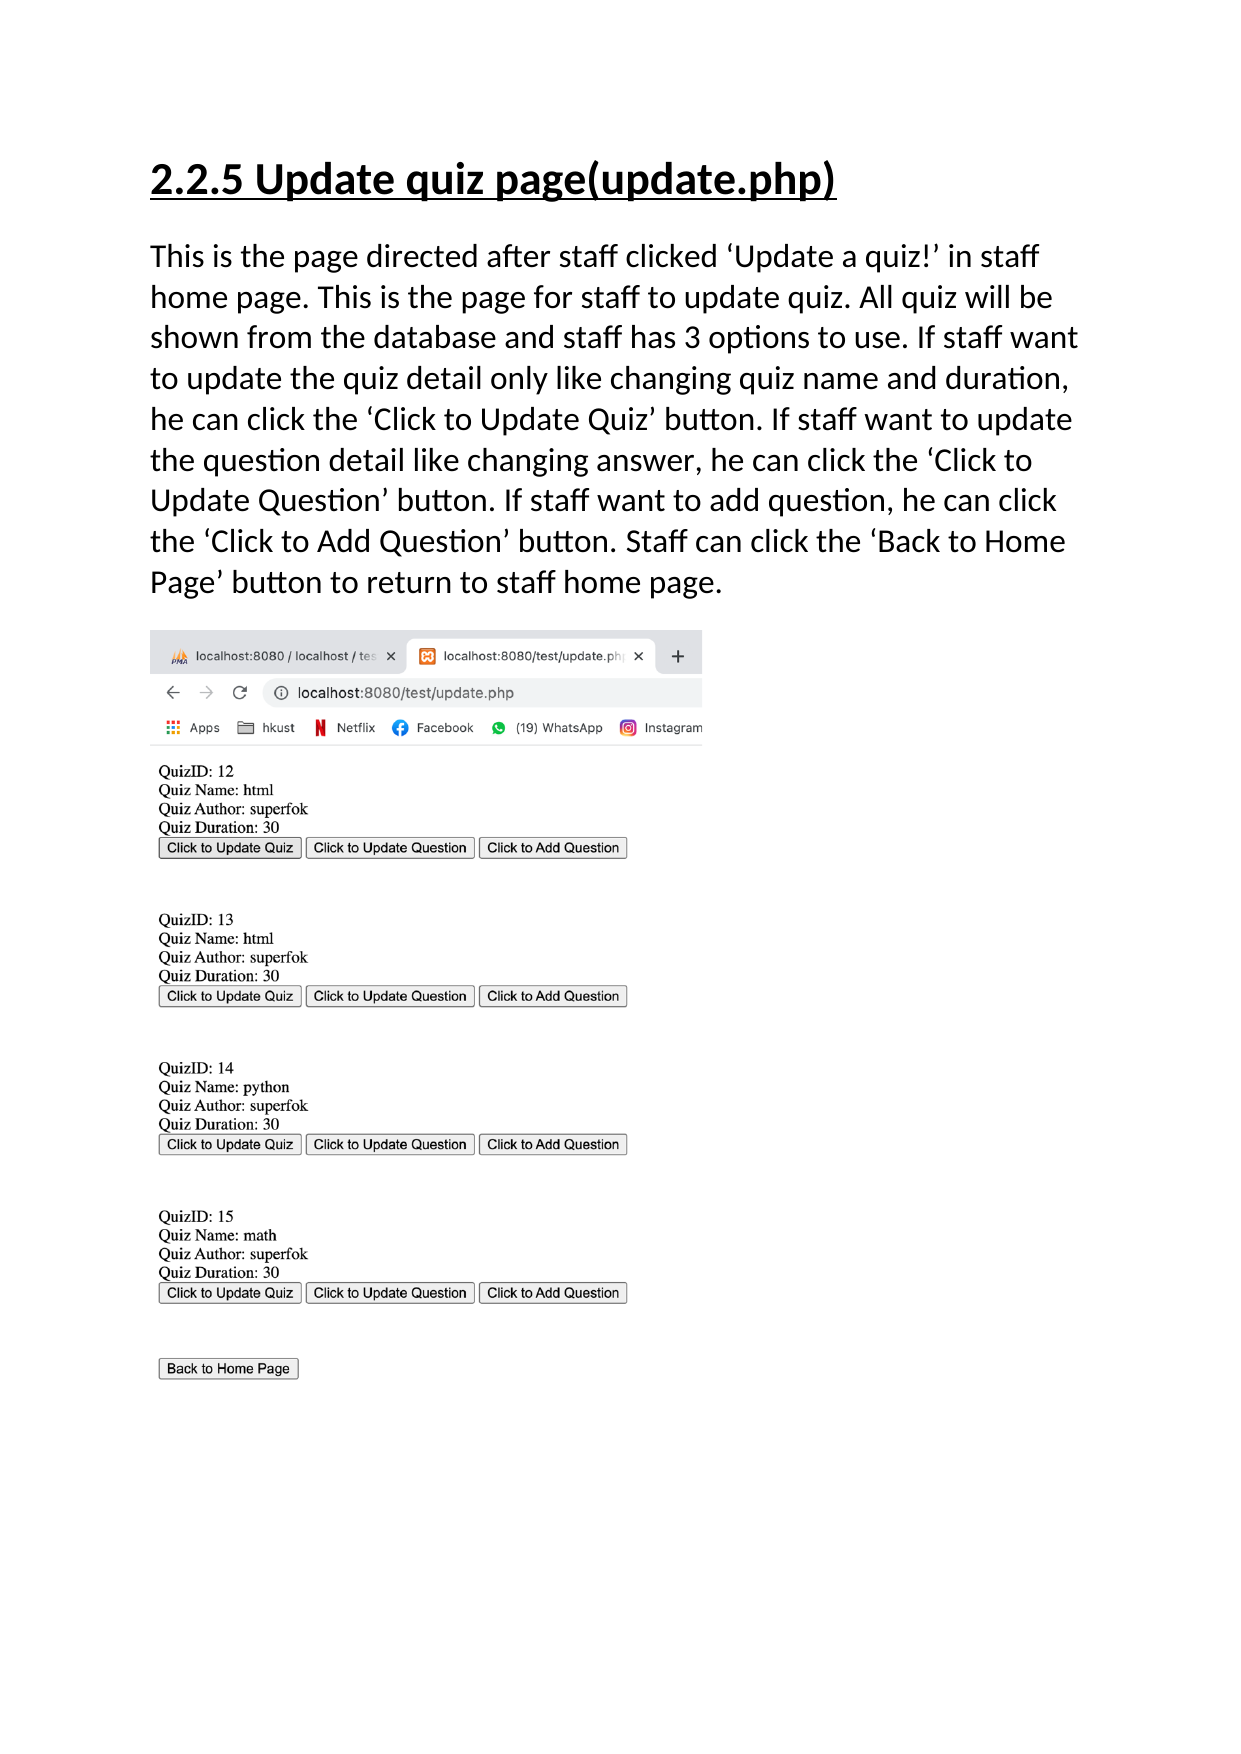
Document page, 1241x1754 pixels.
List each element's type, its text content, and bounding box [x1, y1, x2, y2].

text 2.2.5 Update quiz page(update.php) [150, 150, 1090, 206]
text This is the page directed after staff clicked ‘Update a quiz!’ in staff home page. This is the page for staff to update quiz. All quiz will be shown from the database and staff has 3 options to use. If staff want to update the quiz detail only like changing quiz name and duration, he can click the ‘Click to Update Quiz’ button. If staff want to update the question detail like changing answer, he can click the ‘Click to Update Question’ button. If staff want to add question, he can click the ‘Click to Add Question’ button. Staff can click the ‘Back to Home Page’ button to return to staff home page. [150, 235, 1090, 602]
picture [150, 630, 703, 1412]
